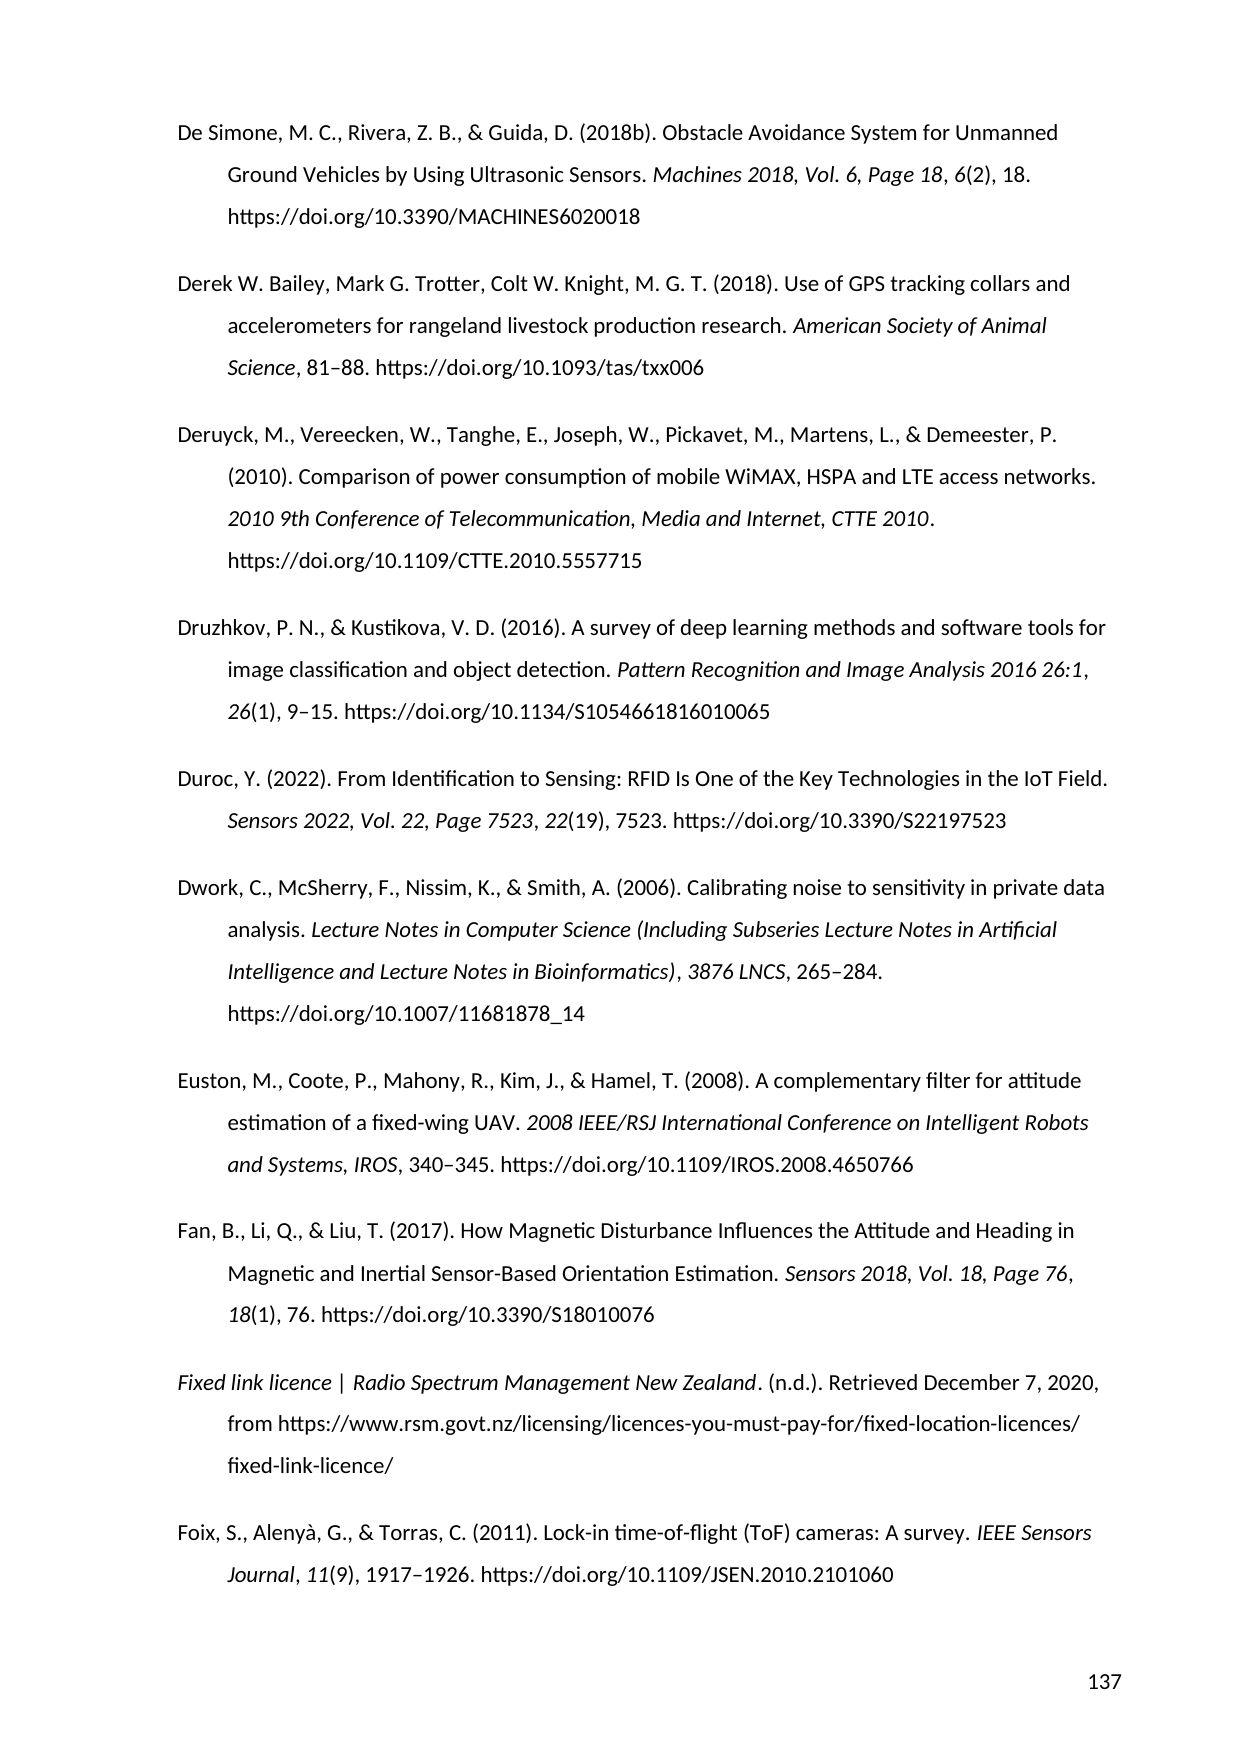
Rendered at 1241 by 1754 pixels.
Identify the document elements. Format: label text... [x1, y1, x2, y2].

text Dwork, C., McSherry, F., Nissim, K., & Smith, A. (2006). Calibrating noise to sensitivity in private data analysis. Lecture Notes in Computer Science (Including Subseries Lecture Notes in Artificial Intelligence and Lecture Notes in Bioinformatics), 3876 LNCS, 265–284. https://doi.org/10.1007/11681878_14 [177, 873, 1122, 1027]
text Deruyck, M., Vereecken, W., Tanghe, E., Joseph, W., Pickavet, M., Martens, L., & Demeester, P. (2010). Comparison of power consumption of mobile WiMAX, HSPA and LTE access networks. 2010 9th Conference of Telecommunication, Media and Internet, CTTE 2010. https://doi.org/10.1109/CTTE.2010.5557715 [177, 420, 1122, 574]
text Foix, S., Alenyà, G., & Torras, C. (2011). Lock-in time-of-flight (ToF) cameras: A survey. IEEE Sensors Journal, 11(9), 1917–1926. https://doi.org/10.1109/JSEN.2010.2101060 [177, 1518, 1122, 1588]
text Duroc, Y. (2022). From Identification to Sensing: RFID Is One of the Key Technologies in the IoT Field. Sensors 2022, Vol. 22, Page 7523, 22(19), 7523. https://doi.org/10.3390/S22197523 [177, 764, 1122, 834]
text Derek W. Bailey, Mark G. Trotter, Colt W. Knight, M. G. T. (2018). Use of GPS tracking collars and accelerometers for rangeland livestock production research. American Society of Animal Science, 81–88. https://doi.org/10.1093/tas/txx006 [177, 269, 1122, 381]
text Druzhkov, P. N., & Kustikova, V. D. (2016). A survey of deep learning methods and software tools for image classification and object detection. Pattern Recognition and Image Analysis 2016 26:1, 26(1), 9–15. https://doi.org/10.1134/S1054661816010065 [177, 613, 1122, 725]
text Fixed link licence | Radio Spectrum Management New Zealand. (n.d.). Retrieved December 7, 2020, from https://www.rsm.govt.nz/licensing/licences-you-must-pay-for/fixed-location-licences/fixed-link-licence/ [177, 1368, 1122, 1479]
text De Simone, M. C., Rivera, Z. B., & Guida, D. (2018b). Obstacle Avoidance System for Unmanned Ground Vehicles by Using Ultrasonic Sensors. Machines 2018, Vol. 6, Page 18, 6(2), 18. https://doi.org/10.3390/MACHINES6020018 [177, 118, 1122, 230]
text Euston, M., Coote, P., Mahony, R., Kim, J., & Hamel, T. (2008). A complementary filter for attitude estimation of a fixed-wing UAV. 2008 IEEE/RSJ International Conference on Intelligent Robots and Systems, IROS, 340–345. https://doi.org/10.1109/IROS.2008.4650766 [177, 1066, 1122, 1178]
text Fan, B., Li, Q., & Liu, T. (2017). How Magnetic Disturbance Influences the Attitude and Heading in Magnetic and Inertial Sensor-Based Orientation Estimation. Sensors 2018, Vol. 18, Page 76, 18(1), 76. https://doi.org/10.3390/S18010076 [177, 1217, 1122, 1329]
